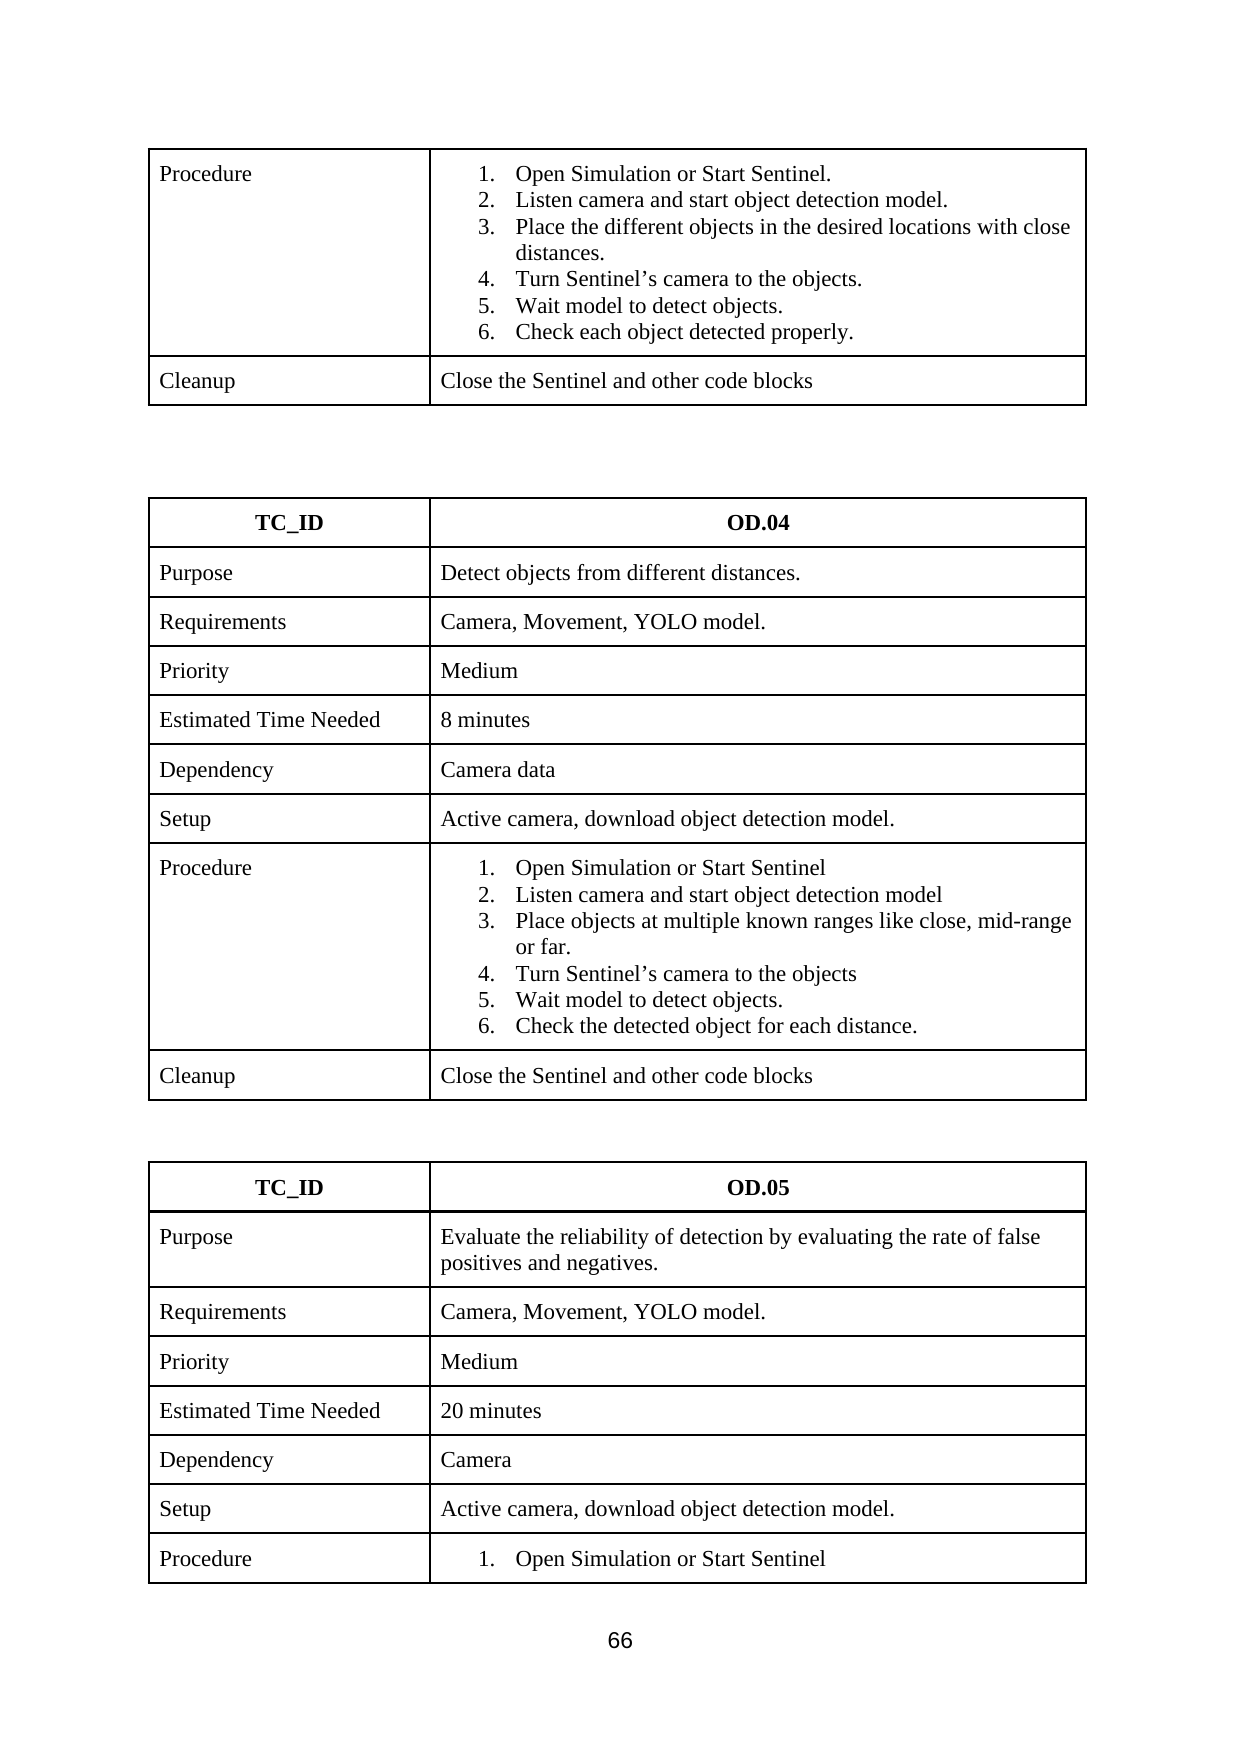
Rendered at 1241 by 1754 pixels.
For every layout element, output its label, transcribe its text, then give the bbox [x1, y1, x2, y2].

table_cell Dependency [150, 1436, 429, 1483]
table_cell Procedure [150, 150, 429, 355]
table_cell Priority [150, 647, 429, 694]
table_cell Priority [150, 1337, 429, 1384]
table_cell Camera data [431, 745, 1085, 793]
table_cell Close the Sentinel and other code blocks [431, 357, 1085, 404]
table_cell Setup [150, 1485, 429, 1532]
table_cell Cleanup [150, 1051, 429, 1098]
table_header TC_ID [150, 499, 429, 546]
table_cell Camera [431, 1436, 1085, 1483]
table_cell Medium [431, 647, 1085, 694]
table_cell Estimated Time Needed [150, 1387, 429, 1434]
table_cell Dependency [150, 745, 429, 793]
table_cell Active camera, download object detection model. [431, 795, 1085, 842]
table_header OD.05 [431, 1163, 1085, 1210]
table_cell Requirements [150, 598, 429, 645]
table_cell 20 minutes [431, 1387, 1085, 1434]
table_cell 8 minutes [431, 696, 1085, 743]
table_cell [431, 1534, 1085, 1582]
table_cell Medium [431, 1337, 1085, 1384]
table_header TC_ID [150, 1163, 429, 1210]
table_cell Active camera, download object detection model. [431, 1485, 1085, 1532]
table_cell Evaluate the reliability of detection by evaluating the rate of false positives and negatives. [431, 1213, 1085, 1286]
table_cell Camera, Movement, YOLO model. [431, 598, 1085, 645]
table_header OD.04 [431, 499, 1085, 546]
table_cell Purpose [150, 548, 429, 596]
table_cell Close the Sentinel and other code blocks [431, 1051, 1085, 1098]
table_cell Setup [150, 795, 429, 842]
table_cell Procedure [150, 844, 429, 1049]
table_cell Requirements [150, 1288, 429, 1335]
table_cell Procedure [150, 1534, 429, 1582]
table_cell Purpose [150, 1213, 429, 1286]
table_cell Open Simulation or Start Sentinel. Listen camera and start object detection model. Place the different objects in the desired locations with close distances. Turn Sentinel’s camera to the objects. Wait model to detect objects. Check each object detected properly. [431, 150, 1085, 355]
table_cell Cleanup [150, 357, 429, 404]
table_cell Camera, Movement, YOLO model. [431, 1288, 1085, 1335]
table_cell Open Simulation or Start Sentinel Listen camera and start object detection model Place objects at multiple known ranges like close, mid-range or far. Turn Sentinel’s camera to the objects Wait model to detect objects. Check the detected object for each distance. [431, 844, 1085, 1049]
table_cell Estimated Time Needed [150, 696, 429, 743]
table_cell Detect objects from different distances. [431, 548, 1085, 596]
